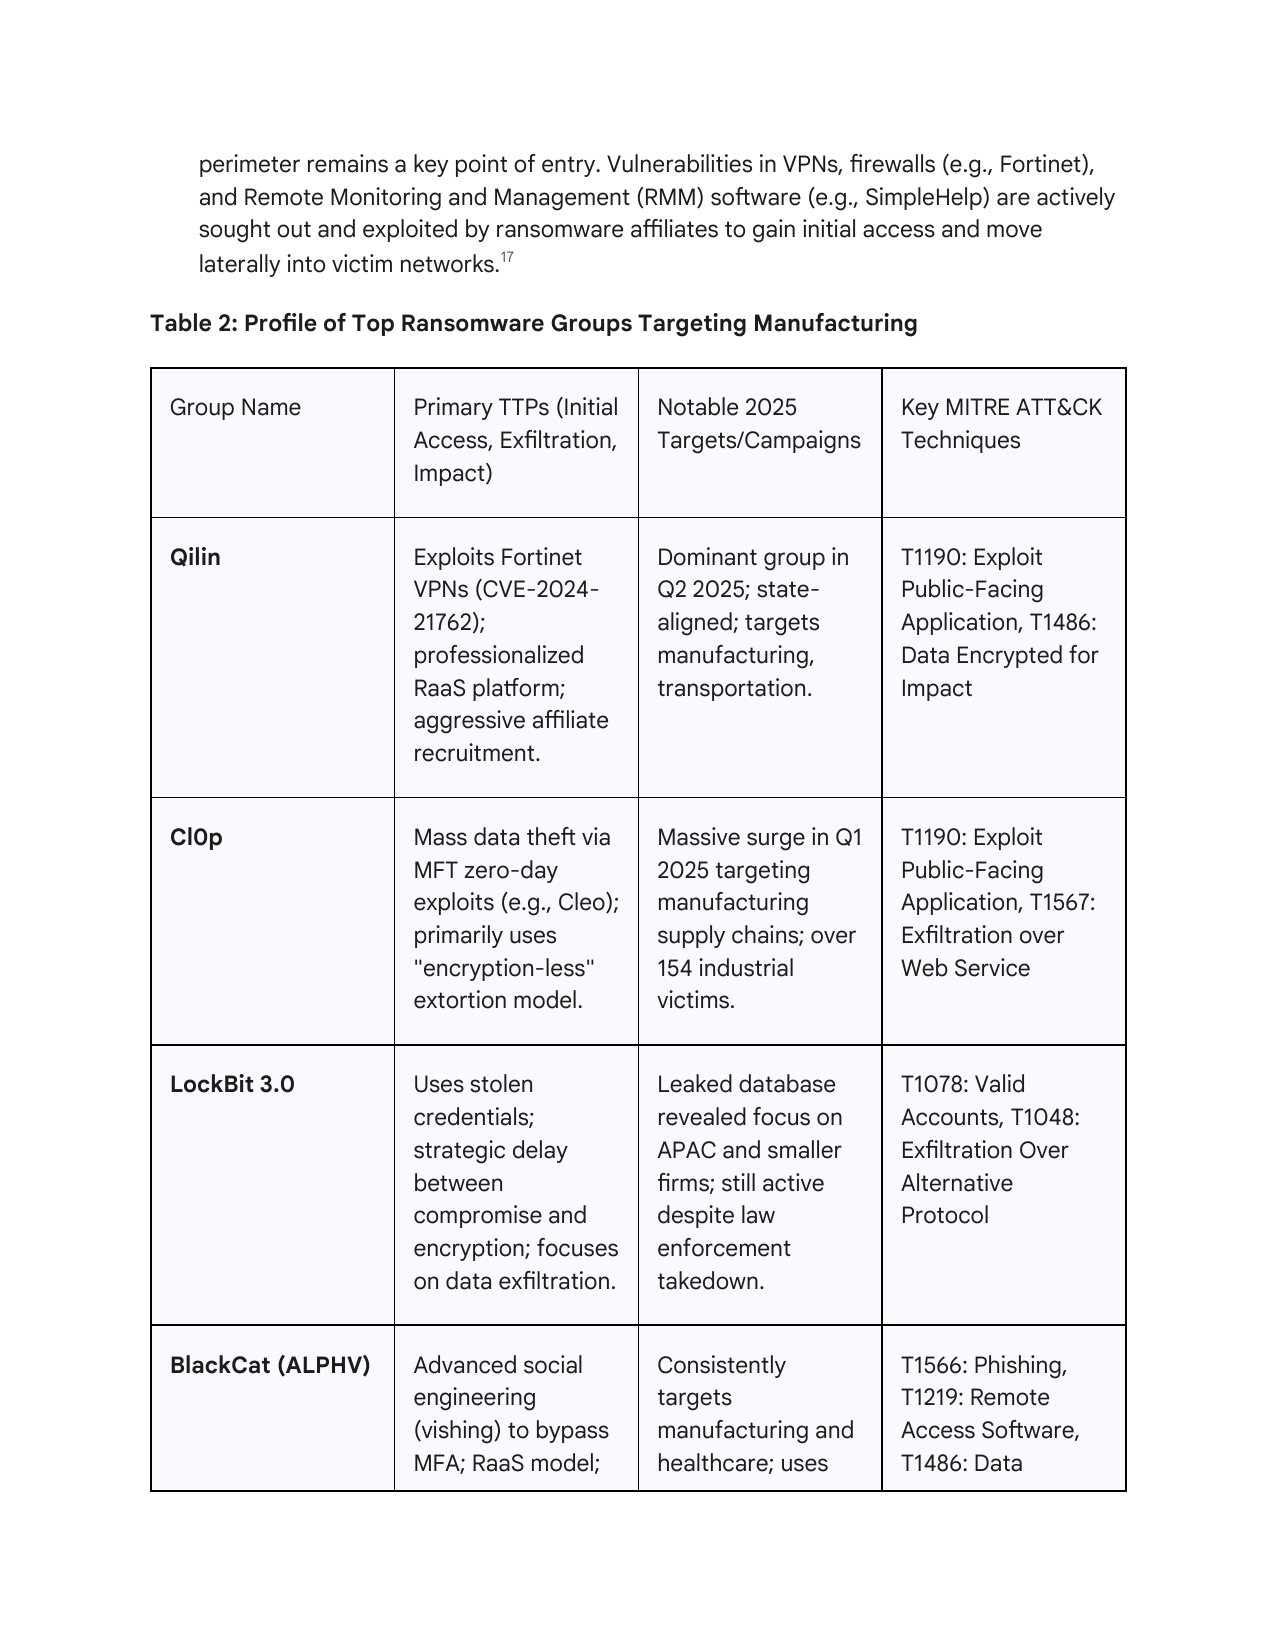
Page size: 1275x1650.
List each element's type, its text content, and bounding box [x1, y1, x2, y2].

table_cell T1078: Valid Accounts, T1048: Exfiltration Over Alternative Protocol [883, 1046, 1125, 1324]
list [161, 150, 1125, 280]
table_cell BlackCat (ALPHV) [152, 1326, 394, 1490]
table_header Primary TTPs (Initial Access, Exfiltration, Impact) [395, 369, 638, 516]
table_header Group Name [152, 369, 394, 516]
table_cell Qilin [152, 518, 394, 797]
table_cell T1190: Exploit Public-Facing Application, T1486: Data Encrypted for Impact [883, 518, 1125, 797]
table_header Key MITRE ATT&CK Techniques [883, 369, 1125, 516]
text Table 2: Profile of Top Ransomware Groups Targeting Manufacturing [150, 309, 1125, 338]
table_cell Cl0p [152, 798, 394, 1044]
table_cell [395, 1326, 638, 1490]
table_cell Exploits Fortinet VPNs (CVE-2024-21762); professionalized RaaS platform; aggressive affiliate recruitment. [395, 518, 638, 797]
table_cell T1190: Exploit Public-Facing Application, T1567: Exfiltration over Web Service [883, 798, 1125, 1044]
table_cell Leaked database revealed focus on APAC and smaller firms; still active despite law enforcement takedown. [639, 1046, 881, 1324]
table_cell Uses stolen credentials; strategic delay between compromise and encryption; focuses on data exfiltration. [395, 1046, 638, 1324]
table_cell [639, 1326, 881, 1490]
table_cell Massive surge in Q1 2025 targeting manufacturing supply chains; over 154 industrial victims. [639, 798, 881, 1044]
table_cell LockBit 3.0 [152, 1046, 394, 1324]
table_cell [883, 1326, 1125, 1490]
table_cell Dominant group in Q2 2025; state-aligned; targets manufacturing, transportation. [639, 518, 881, 797]
table_header Notable 2025 Targets/Campaigns [639, 369, 881, 516]
table_cell Mass data theft via MFT zero-day exploits (e.g., Cleo); primarily uses "encryption-less" extortion model. [395, 798, 638, 1044]
